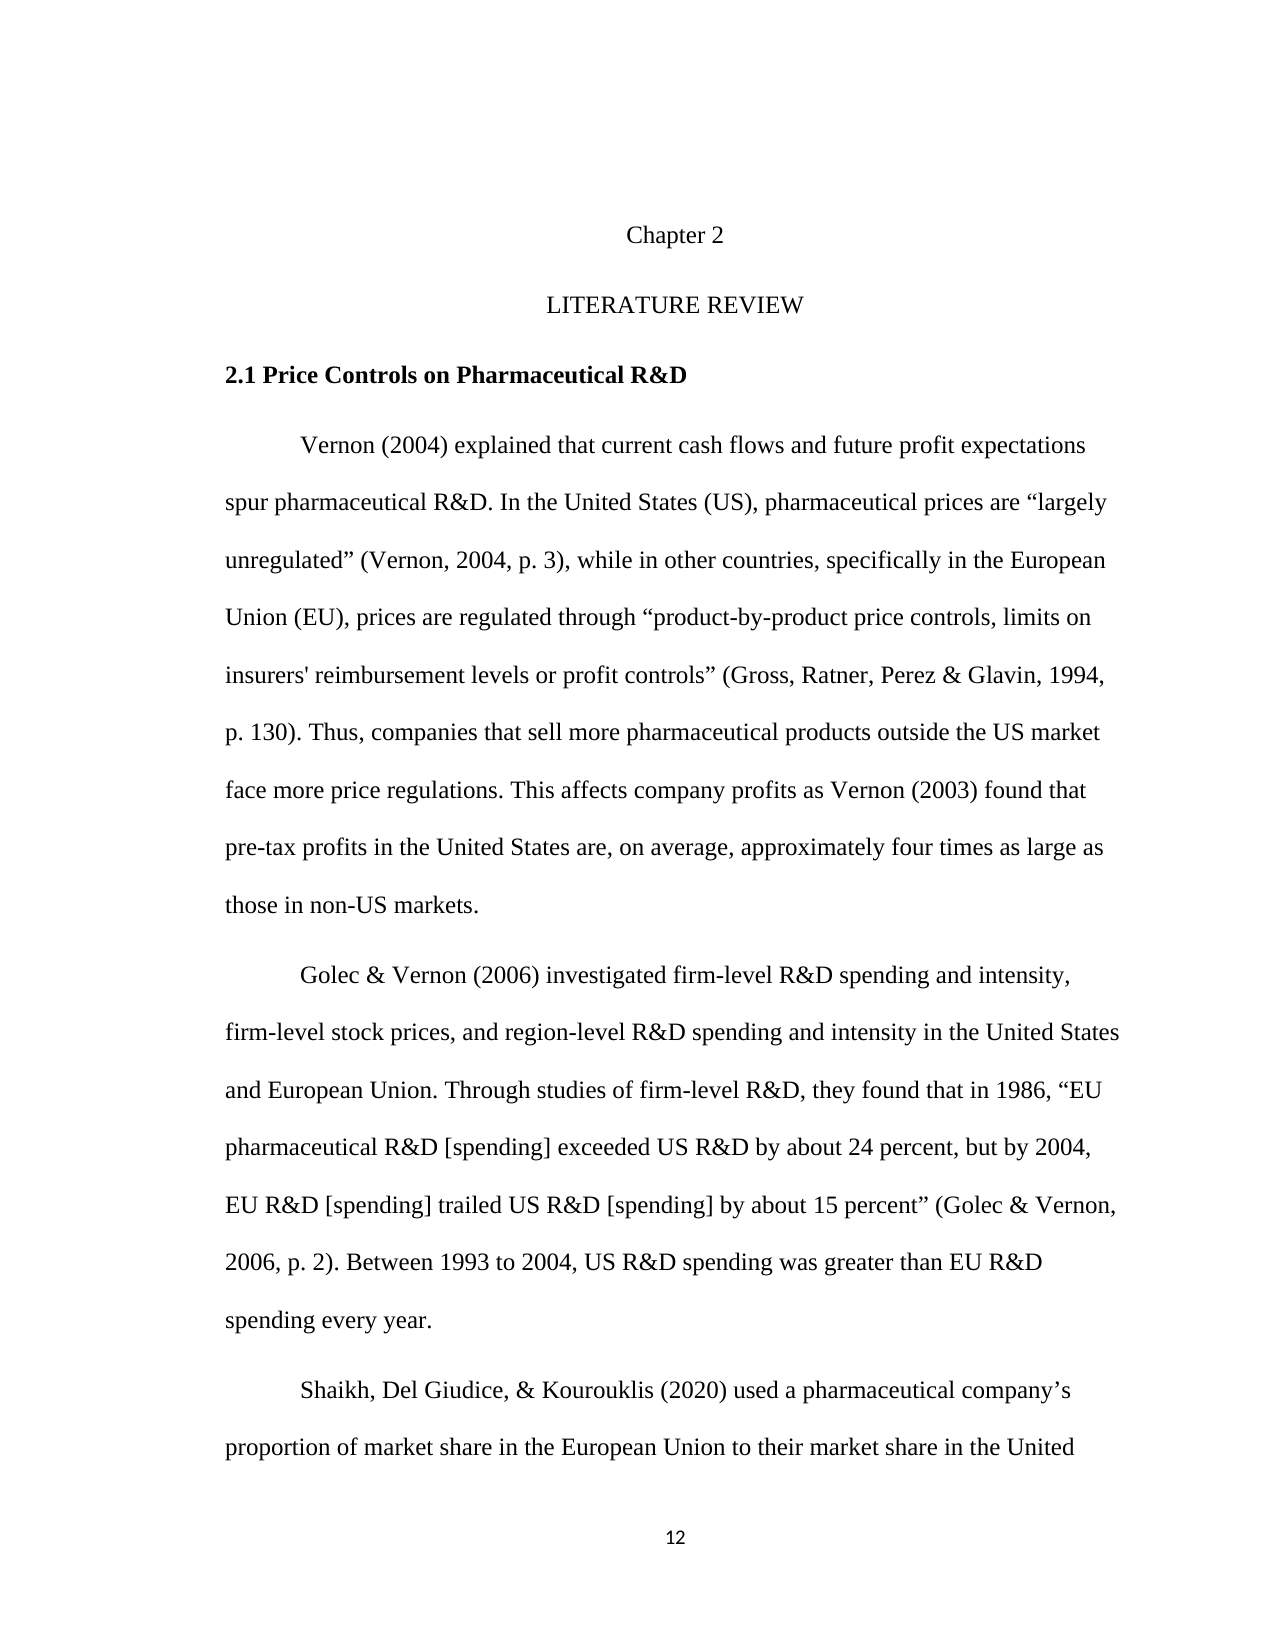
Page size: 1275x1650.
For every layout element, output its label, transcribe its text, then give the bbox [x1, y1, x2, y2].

text Vernon (2004) explained that current cash flows and future profit expectations spur pharmaceutical R&D. In the United States (US), pharmaceutical prices are “largely unregulated” (Vernon, 2004, p. 3), while in other countries, specifically in the European Union (EU), prices are regulated through “product-by-product price controls, limits on insurers' reimbursement levels or profit controls” (Gross, Ratner, Perez & Glavin, 1994, p. 130). Thus, companies that sell more pharmaceutical products outside the US market face more price regulations. This affects company profits as Vernon (2003) found that pre-tax profits in the United States are, on average, approximately four times as large as those in non-US markets. [225, 430, 1125, 919]
text Golec & Vernon (2006) investigated firm-level R&D spending and intensity, firm-level stock prices, and region-level R&D spending and intensity in the United States and European Union. Through studies of firm-level R&D, they found that in 1986, “EU pharmaceutical R&D [spending] exceeded US R&D by about 24 percent, but by 2004, EU R&D [spending] trailed US R&D [spending] by about 15 percent” (Golec & Vernon, 2006, p. 2). Between 1993 to 2004, US R&D spending was greater than EU R&D spending every year. [225, 960, 1125, 1334]
text LITERATURE REVIEW [225, 290, 1125, 319]
text 2.1 Price Controls on Pharmaceutical R&D [225, 360, 1125, 389]
text Chapter 2 [225, 220, 1125, 249]
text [225, 1375, 1125, 1461]
